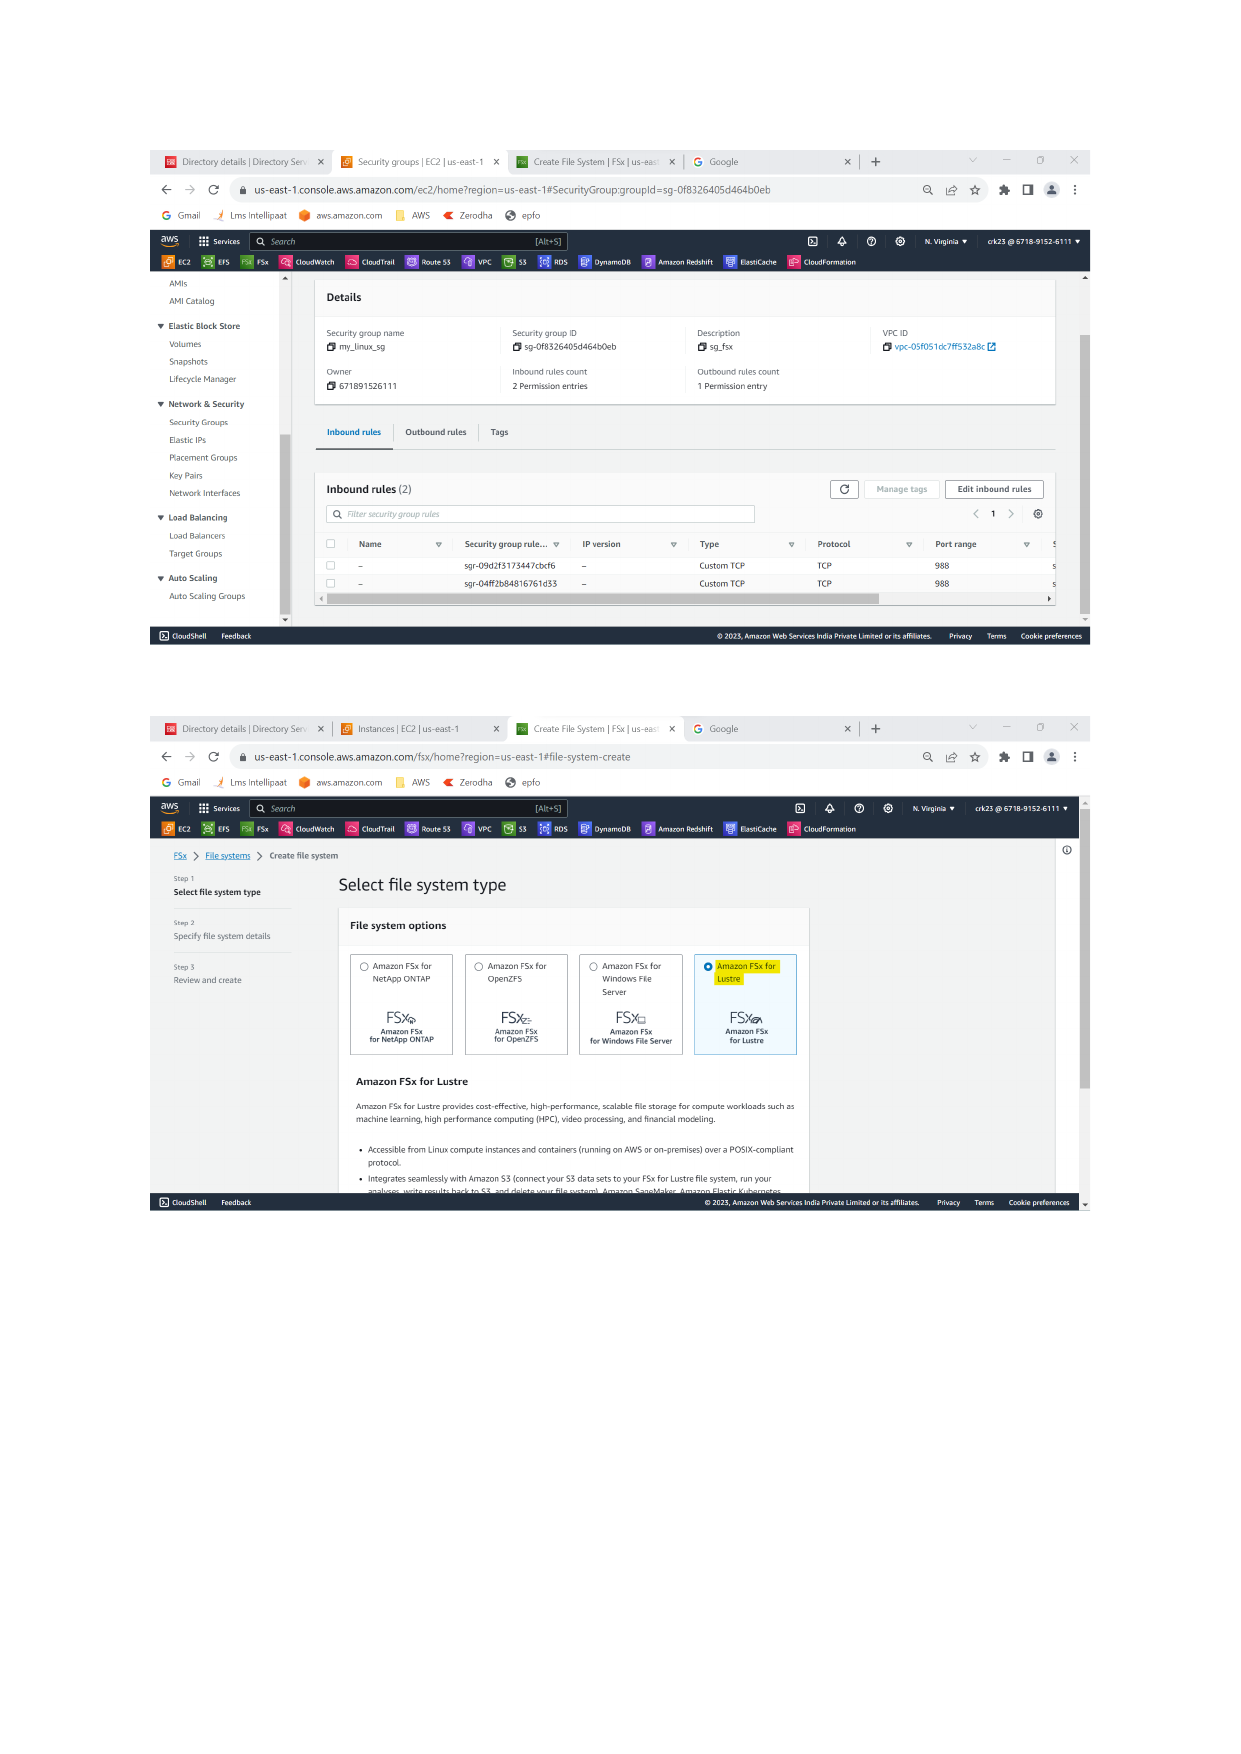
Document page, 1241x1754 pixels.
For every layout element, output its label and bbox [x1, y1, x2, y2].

picture [150, 716, 1091, 1211]
picture [150, 150, 1091, 645]
